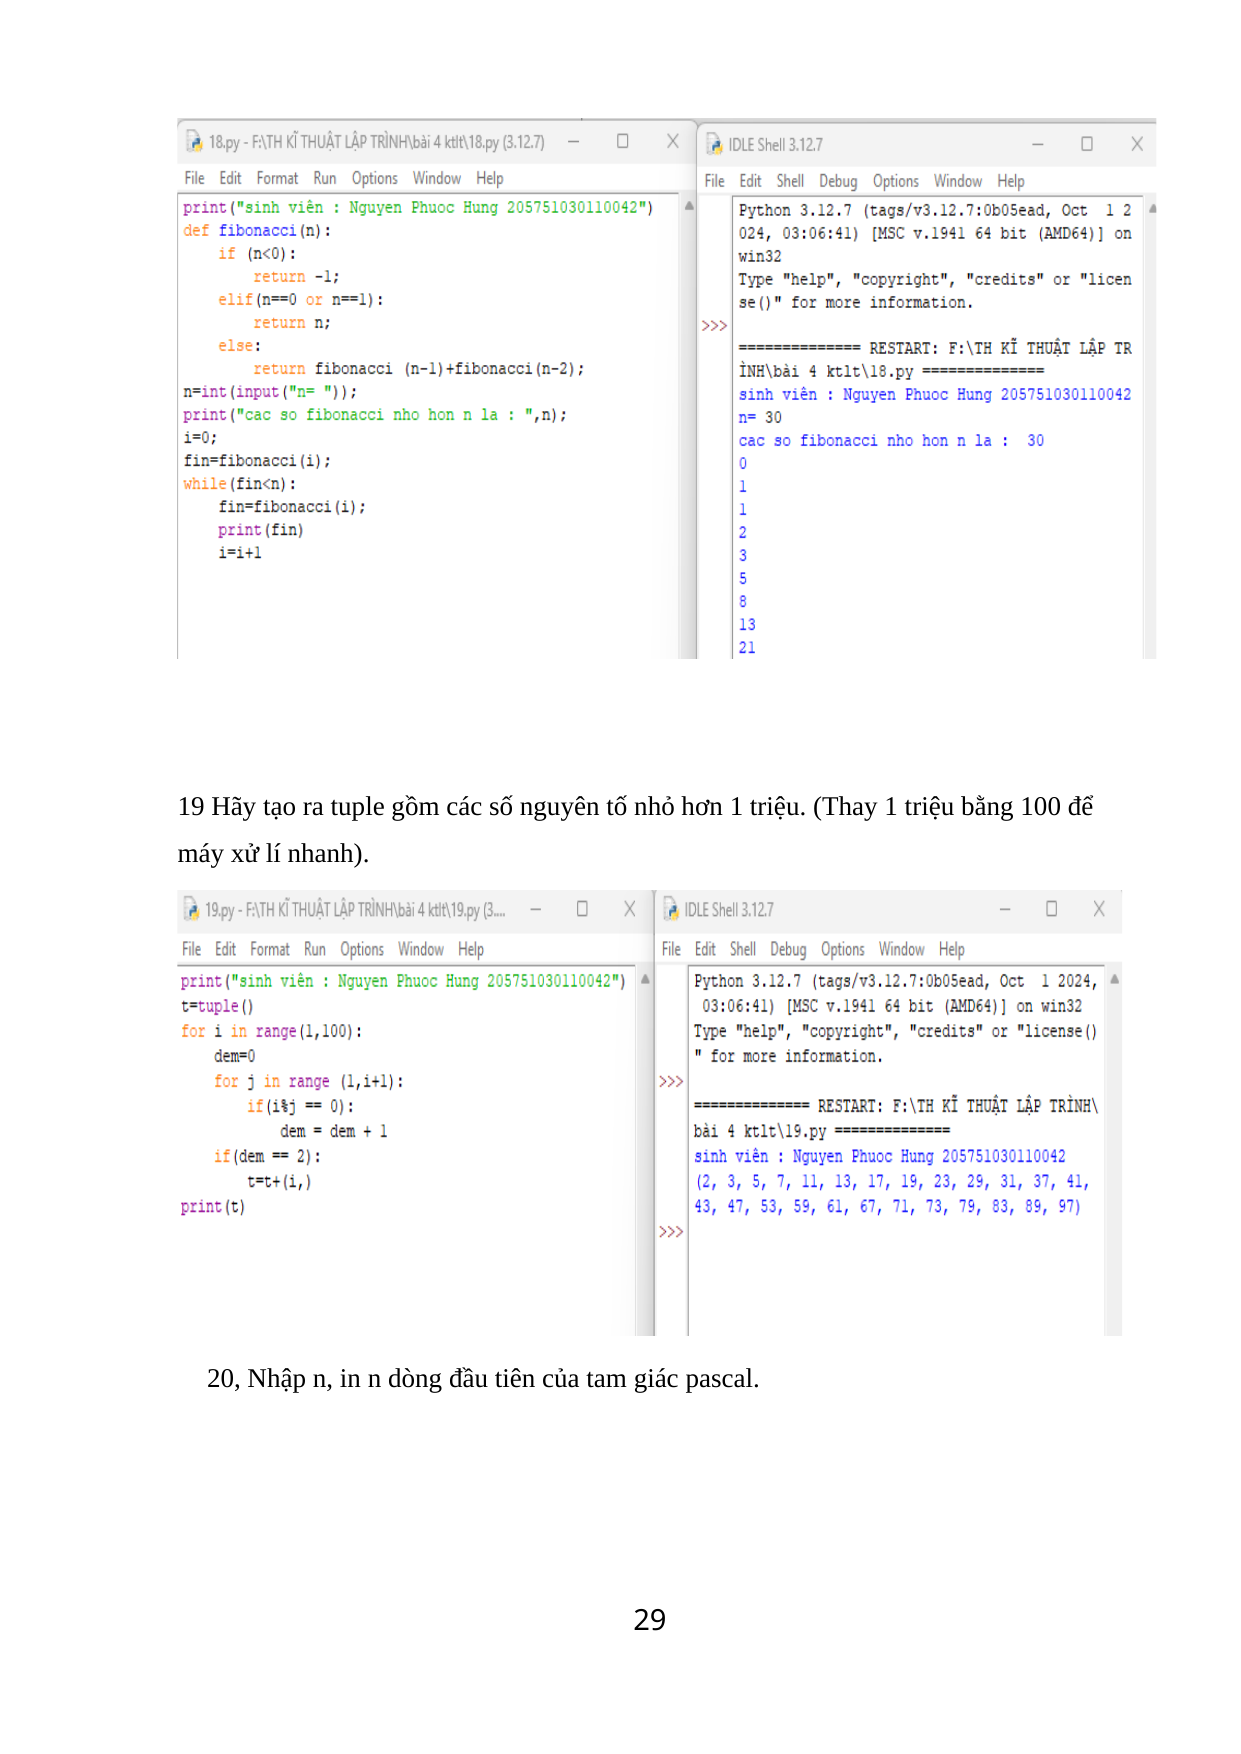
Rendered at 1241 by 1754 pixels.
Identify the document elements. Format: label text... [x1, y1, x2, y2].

text 19 Hãy tạo ra tuple gồm các số nguyên tố nhỏ hơn 1 triệu. (Thay 1 triệu bằng 100 để máy xử lí nhanh). [177, 791, 1122, 868]
picture [177, 118, 1157, 659]
text 20, Nhập n, in n dòng đầu tiên của tam giác pascal. [207, 1362, 1122, 1393]
picture [177, 890, 1123, 1336]
